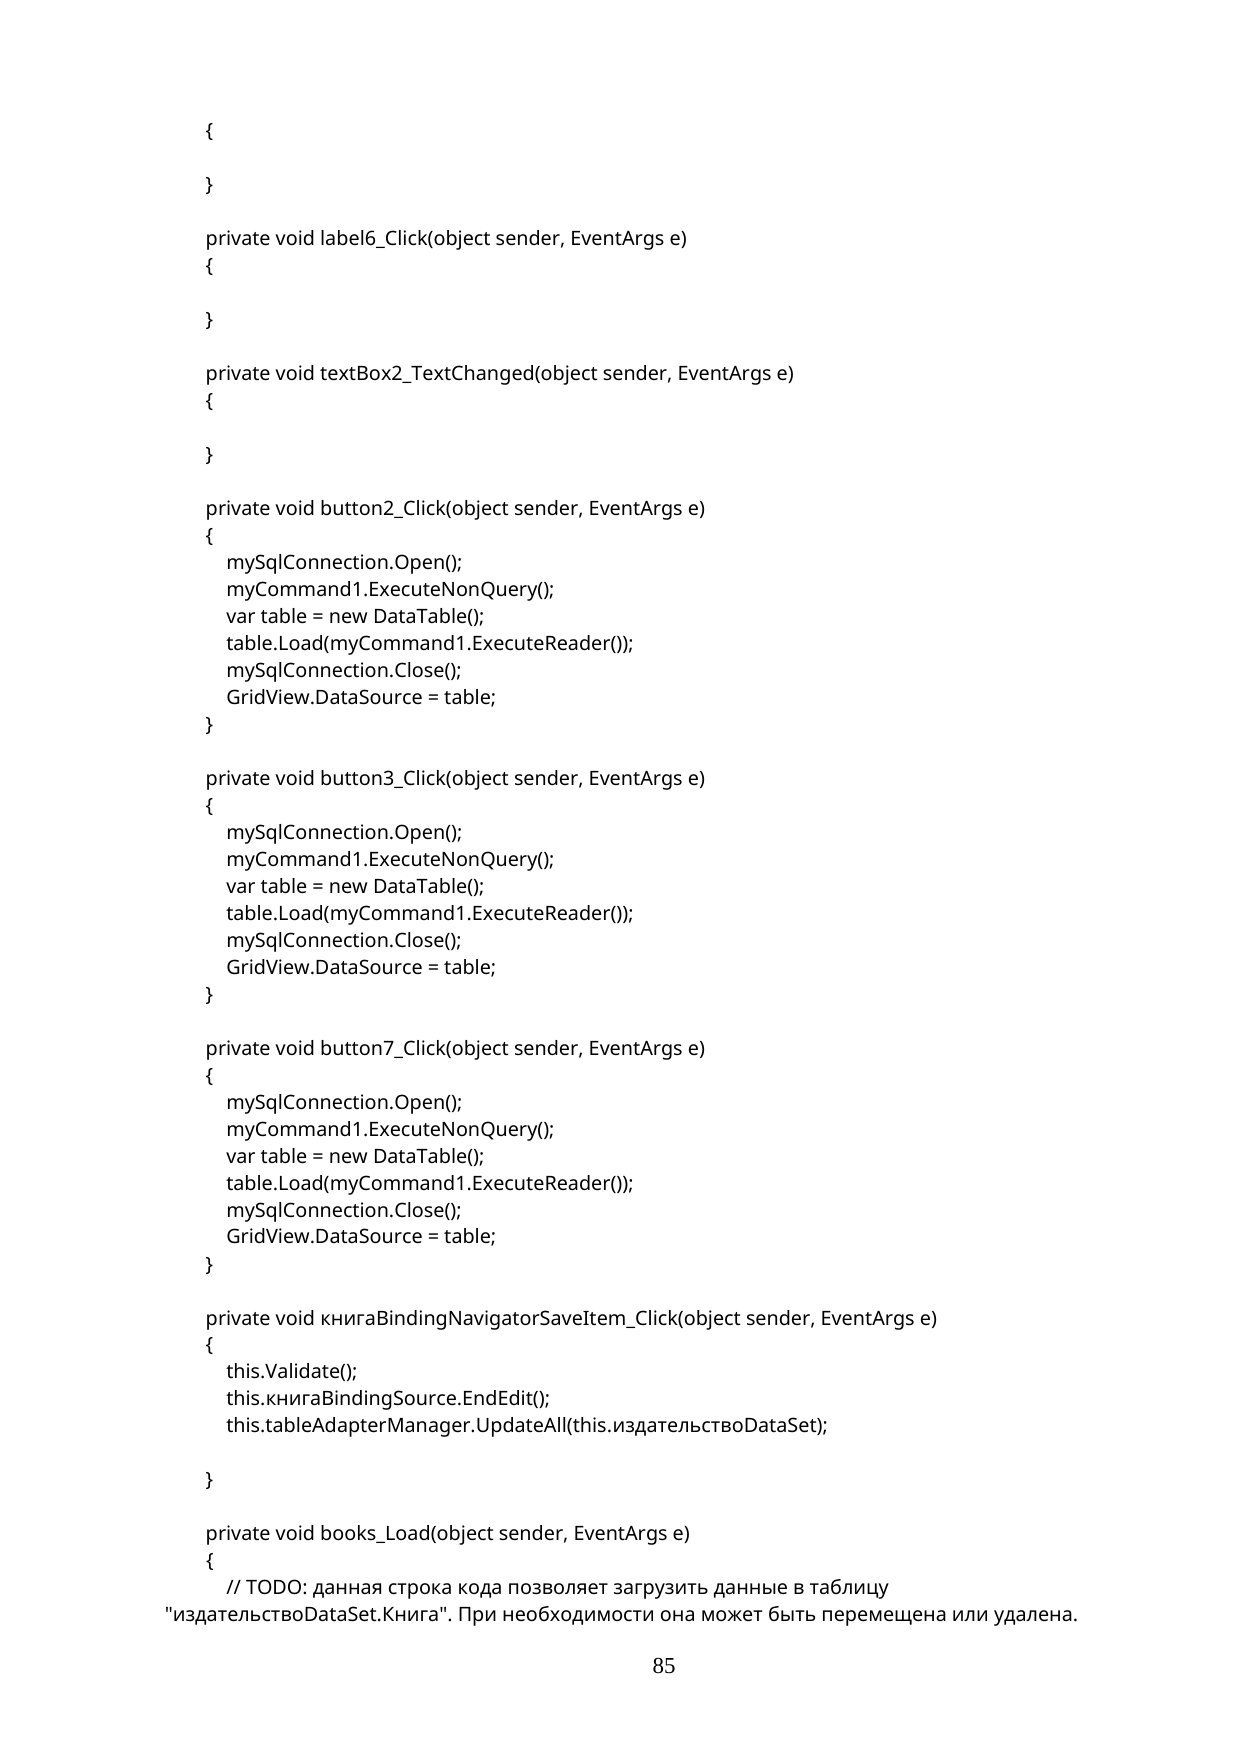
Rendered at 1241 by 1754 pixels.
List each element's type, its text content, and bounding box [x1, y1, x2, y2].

text myCommand1.ExecuteNonQuery(); [164, 845, 1163, 872]
text table.Load(myCommand1.ExecuteReader()); [164, 1169, 1163, 1196]
text { [164, 521, 1163, 548]
text } [164, 440, 1163, 467]
text private void button2_Click(object sender, EventArgs e) [164, 494, 1163, 521]
text mySqlConnection.Open(); [164, 818, 1163, 845]
text private void textBox2_TextChanged(object sender, EventArgs e) [164, 359, 1163, 386]
text } [164, 1466, 1163, 1493]
text { [164, 252, 1163, 278]
text private void label6_Click(object sender, EventArgs e) [164, 224, 1163, 252]
text table.Load(myCommand1.ExecuteReader()); [164, 899, 1163, 926]
text mySqlConnection.Close(); [164, 926, 1163, 953]
text private void button3_Click(object sender, EventArgs e) [164, 764, 1163, 791]
text GridView.DataSource = table; [164, 683, 1163, 710]
text } [164, 1250, 1163, 1277]
text private void button7_Click(object sender, EventArgs e) [164, 1034, 1163, 1061]
text table.Load(myCommand1.ExecuteReader()); [164, 629, 1163, 656]
text } [164, 171, 1163, 198]
text this.книгаBindingSource.EndEdit(); [164, 1385, 1163, 1412]
text { [164, 117, 1163, 144]
text } [164, 306, 1163, 332]
text { [164, 1061, 1163, 1088]
text { [164, 1331, 1163, 1358]
text GridView.DataSource = table; [164, 1223, 1163, 1250]
text // TODO: данная строка кода позволяет загрузить данные в таблицу "издательствоDataSet.Книга". При необходимости она может быть перемещена или удалена. [164, 1573, 1163, 1627]
text var table = new DataTable(); [164, 602, 1163, 629]
text this.Validate(); [164, 1358, 1163, 1385]
text { [164, 1547, 1163, 1573]
text private void books_Load(object sender, EventArgs e) [164, 1519, 1163, 1547]
text } [164, 980, 1163, 1007]
text } [164, 710, 1163, 737]
text var table = new DataTable(); [164, 872, 1163, 899]
text GridView.DataSource = table; [164, 953, 1163, 980]
text myCommand1.ExecuteNonQuery(); [164, 575, 1163, 602]
text var table = new DataTable(); [164, 1142, 1163, 1169]
text mySqlConnection.Close(); [164, 1196, 1163, 1223]
text mySqlConnection.Open(); [164, 548, 1163, 575]
text myCommand1.ExecuteNonQuery(); [164, 1115, 1163, 1142]
text mySqlConnection.Close(); [164, 656, 1163, 683]
text this.tableAdapterManager.UpdateAll(this.издательствоDataSet); [164, 1412, 1163, 1439]
text { [164, 791, 1163, 818]
text private void книгаBindingNavigatorSaveItem_Click(object sender, EventArgs e) [164, 1304, 1163, 1331]
text { [164, 386, 1163, 413]
text mySqlConnection.Open(); [164, 1088, 1163, 1115]
